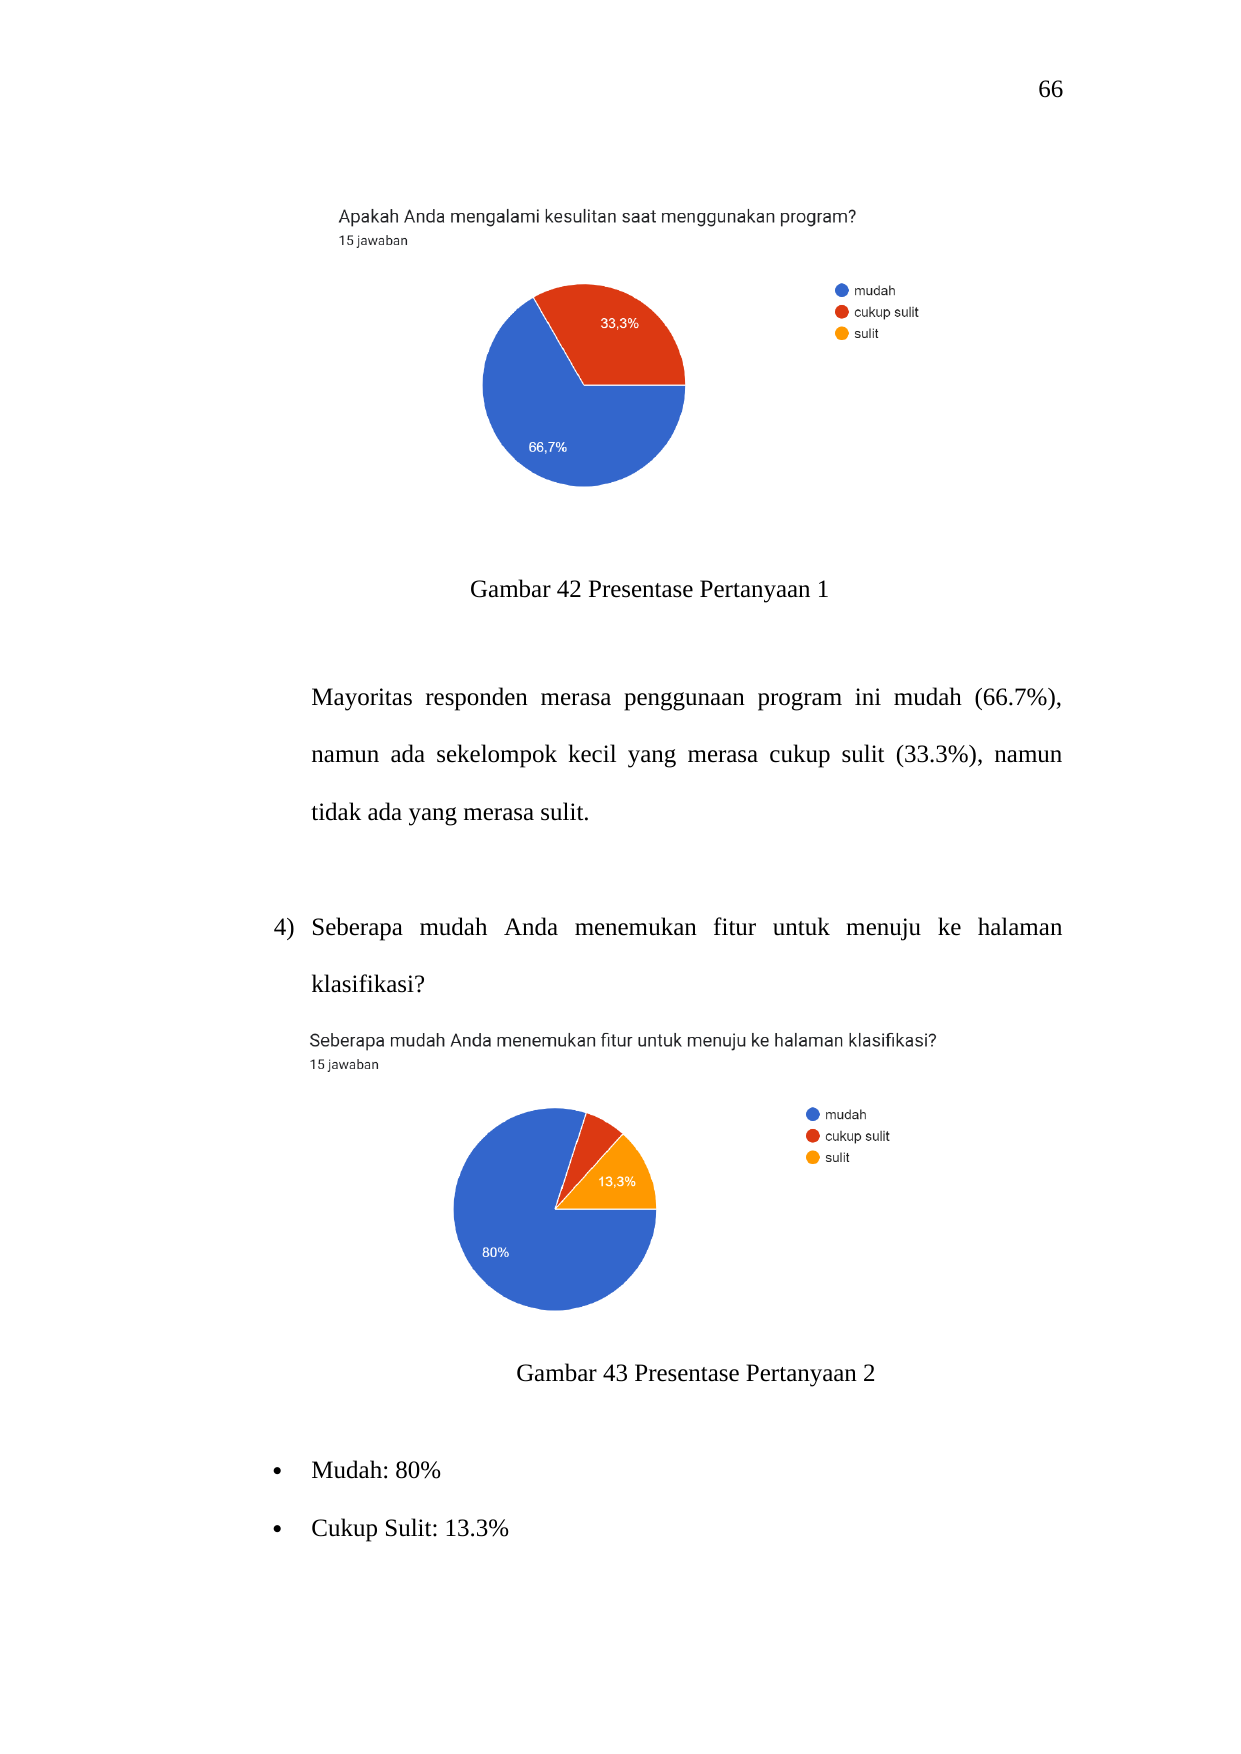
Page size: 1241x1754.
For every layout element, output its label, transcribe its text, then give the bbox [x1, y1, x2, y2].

text Gambar 42 Presentase Pertanyaan 1 [236, 574, 1063, 603]
list Mudah: 80% [274, 1456, 1063, 1484]
list Mayoritas responden merasa penggunaan program ini mudah (66.7%), namun ada sekelompok kecil yang merasa cukup sulit (33.3%), namun tidak ada yang merasa sulit. [311, 682, 1063, 825]
list Cukup Sulit: 13.3% [274, 1513, 1063, 1542]
picture [311, 177, 1139, 525]
picture [282, 1001, 1110, 1349]
list Seberapa mudah Anda menemukan fitur untuk menuju ke halaman klasifikasi? [274, 912, 1063, 998]
